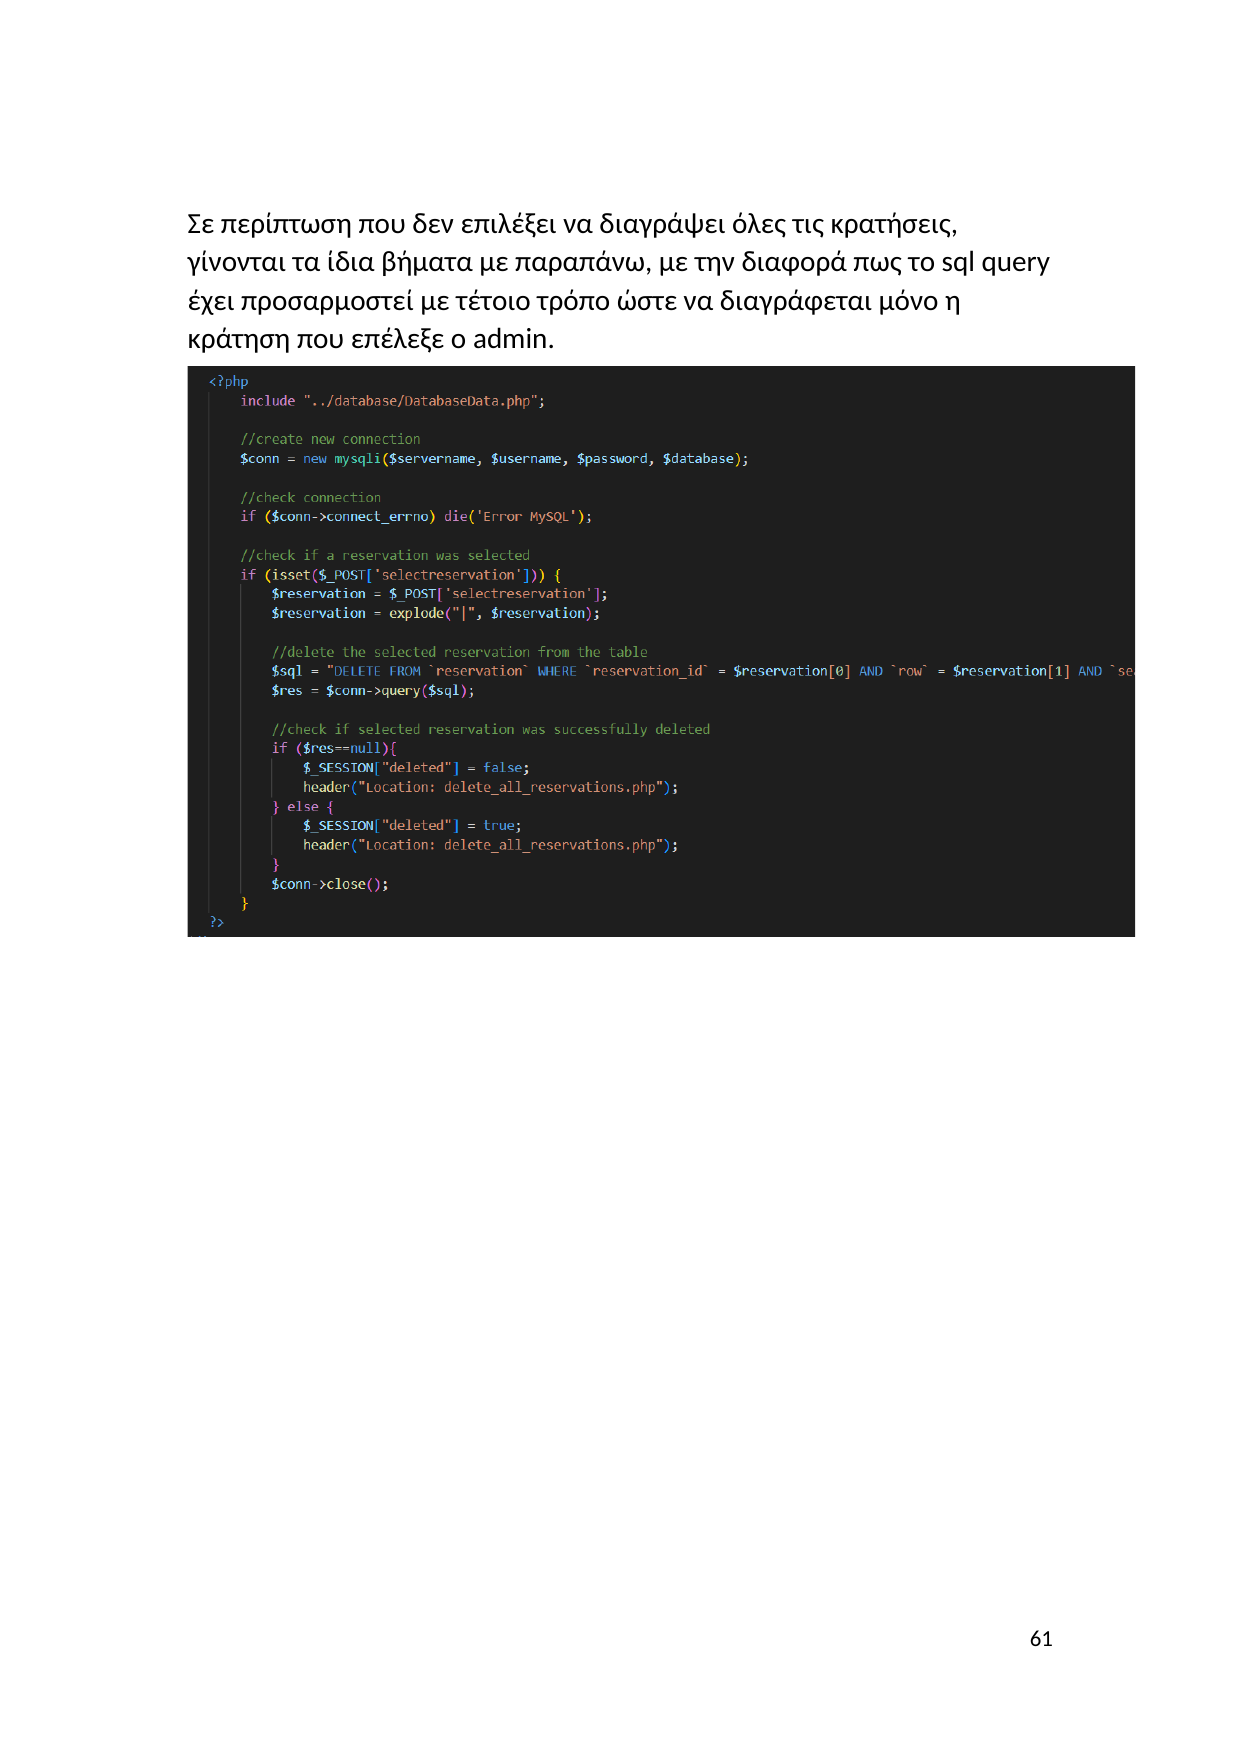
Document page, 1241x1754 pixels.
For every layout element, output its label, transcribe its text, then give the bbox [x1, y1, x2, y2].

text Σε περίπτωση που δεν επιλέξει να διαγράψει όλες τις κρατήσεις, γίνονται τα ίδια βήματα με παραπάνω, με την διαφορά πως το sql query έχει προσαρμοστεί με τέτοιο τρόπο ώστε να διαγράφεται μόνο η κράτηση που επέλεξε ο admin. [187, 205, 1053, 356]
picture [187, 366, 1135, 937]
